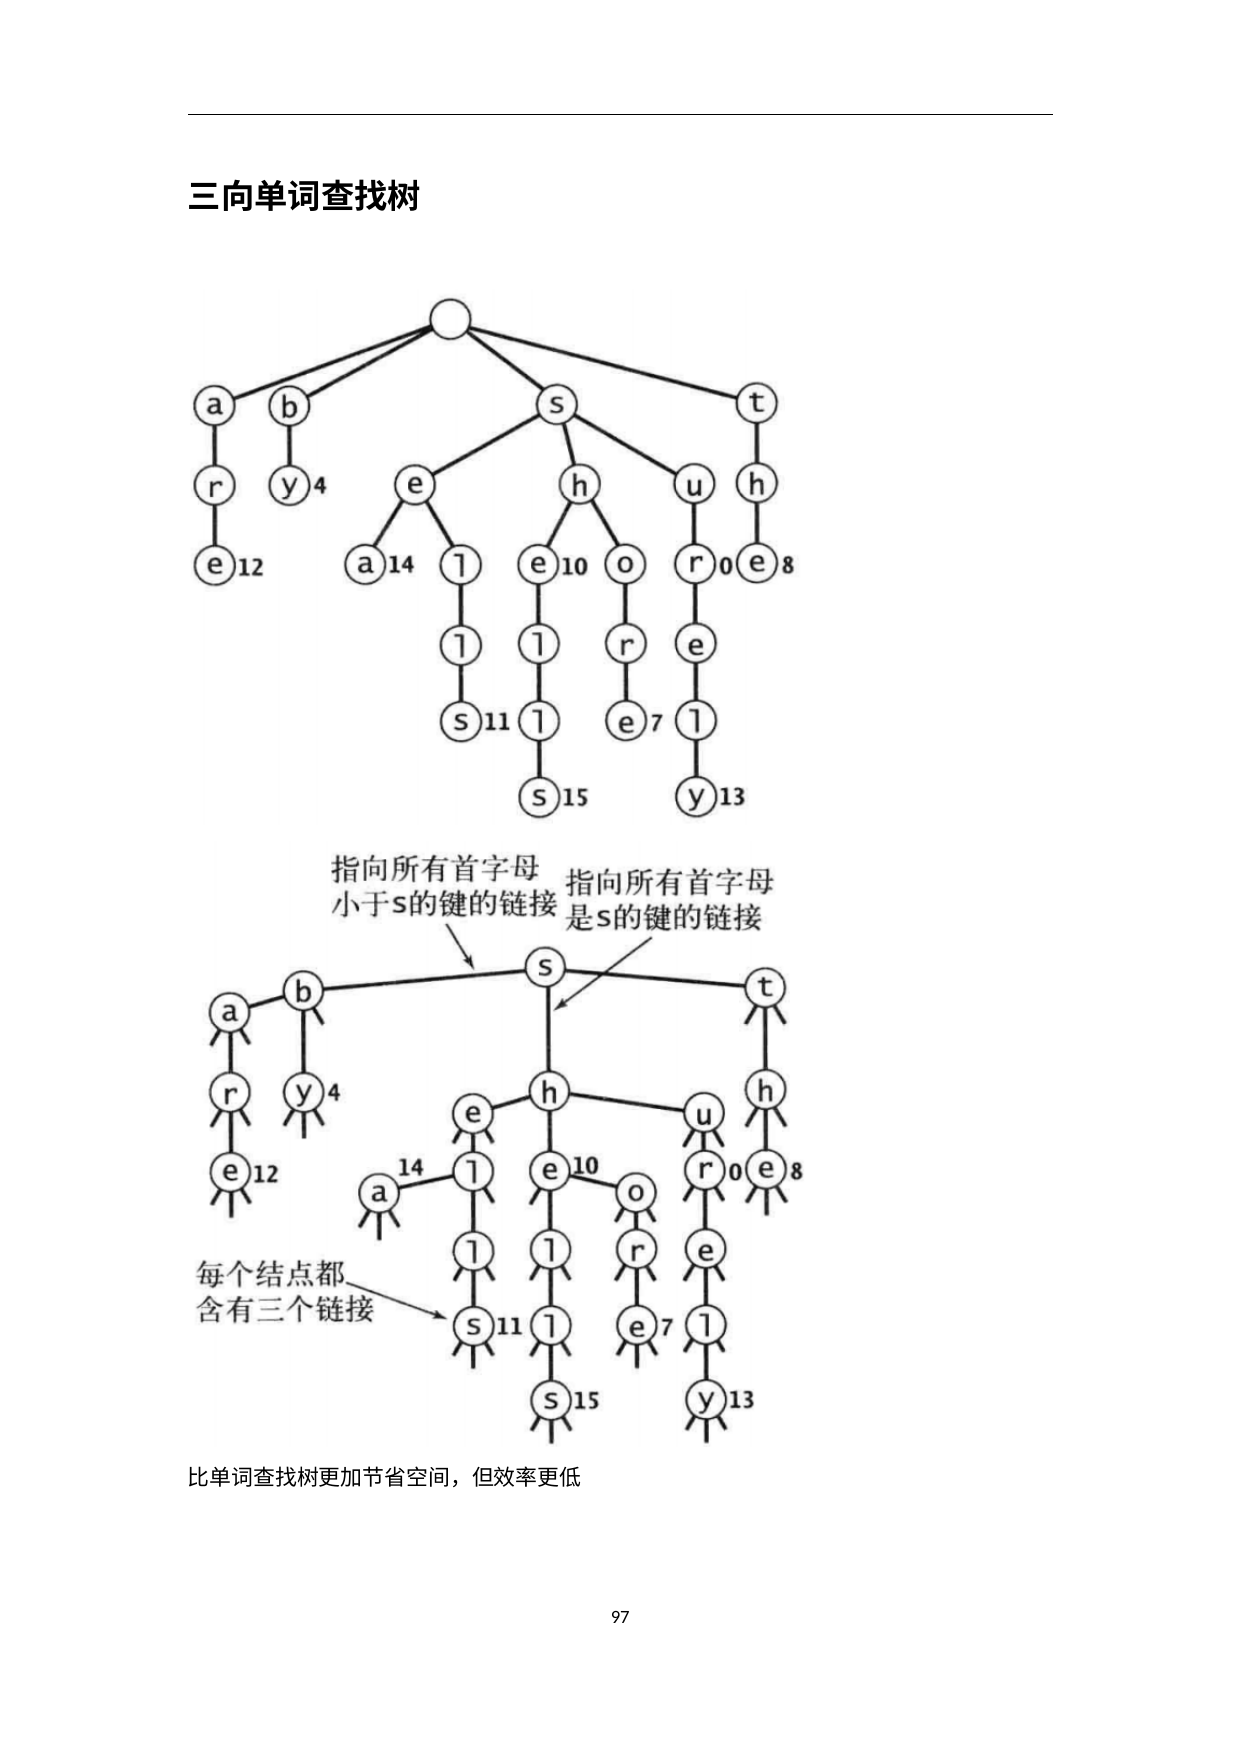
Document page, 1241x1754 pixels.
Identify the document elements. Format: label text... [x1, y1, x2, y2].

picture [187, 289, 847, 825]
text 比单词查找树更加节省空间，但效率更低 [187, 1459, 1053, 1492]
picture [187, 841, 851, 1447]
subtitle 三向单词查找树 [187, 162, 1053, 227]
